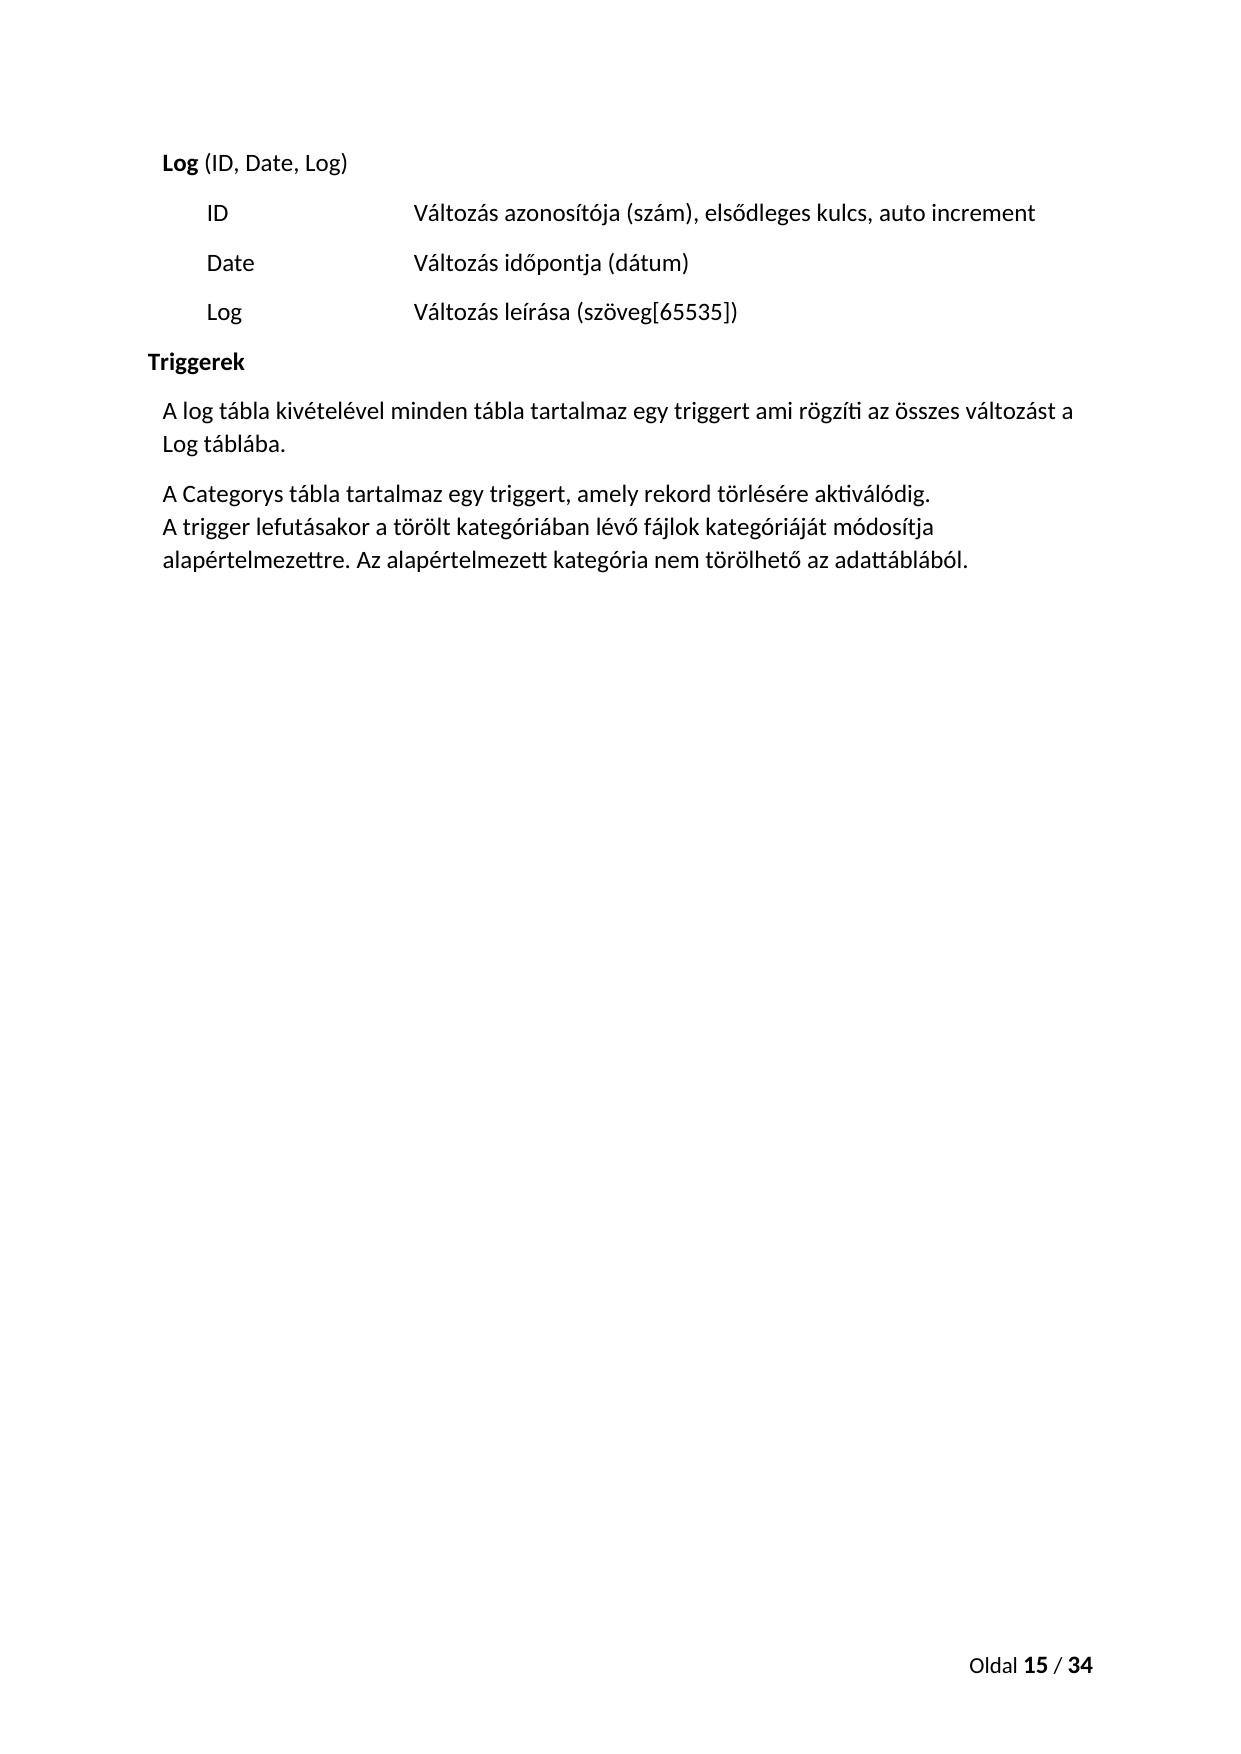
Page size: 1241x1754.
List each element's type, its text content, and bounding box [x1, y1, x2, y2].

text A log tábla kivételével minden tábla tartalmaz egy triggert ami rögzíti az összes változást a Log táblába. [162, 396, 1093, 459]
text Triggerek [148, 346, 1093, 376]
text A Categorys tábla tartalmaz egy triggert, amely rekord törlésére aktiválódig. A trigger lefutásakor a törölt kategóriában lévő fájlok kategóriáját módosítja alapértelmezettre. Az alapértelmezett kategória nem törölhető az adattáblából. [162, 478, 1093, 574]
text Log (ID, Date, Log) [162, 148, 1093, 178]
text Log Változás leírása (szöveg[65535]) [207, 296, 1093, 327]
text ID Változás azonosítója (szám), elsődleges kulcs, auto increment [207, 197, 1093, 228]
text Date Változás időpontja (dátum) [207, 247, 1093, 277]
